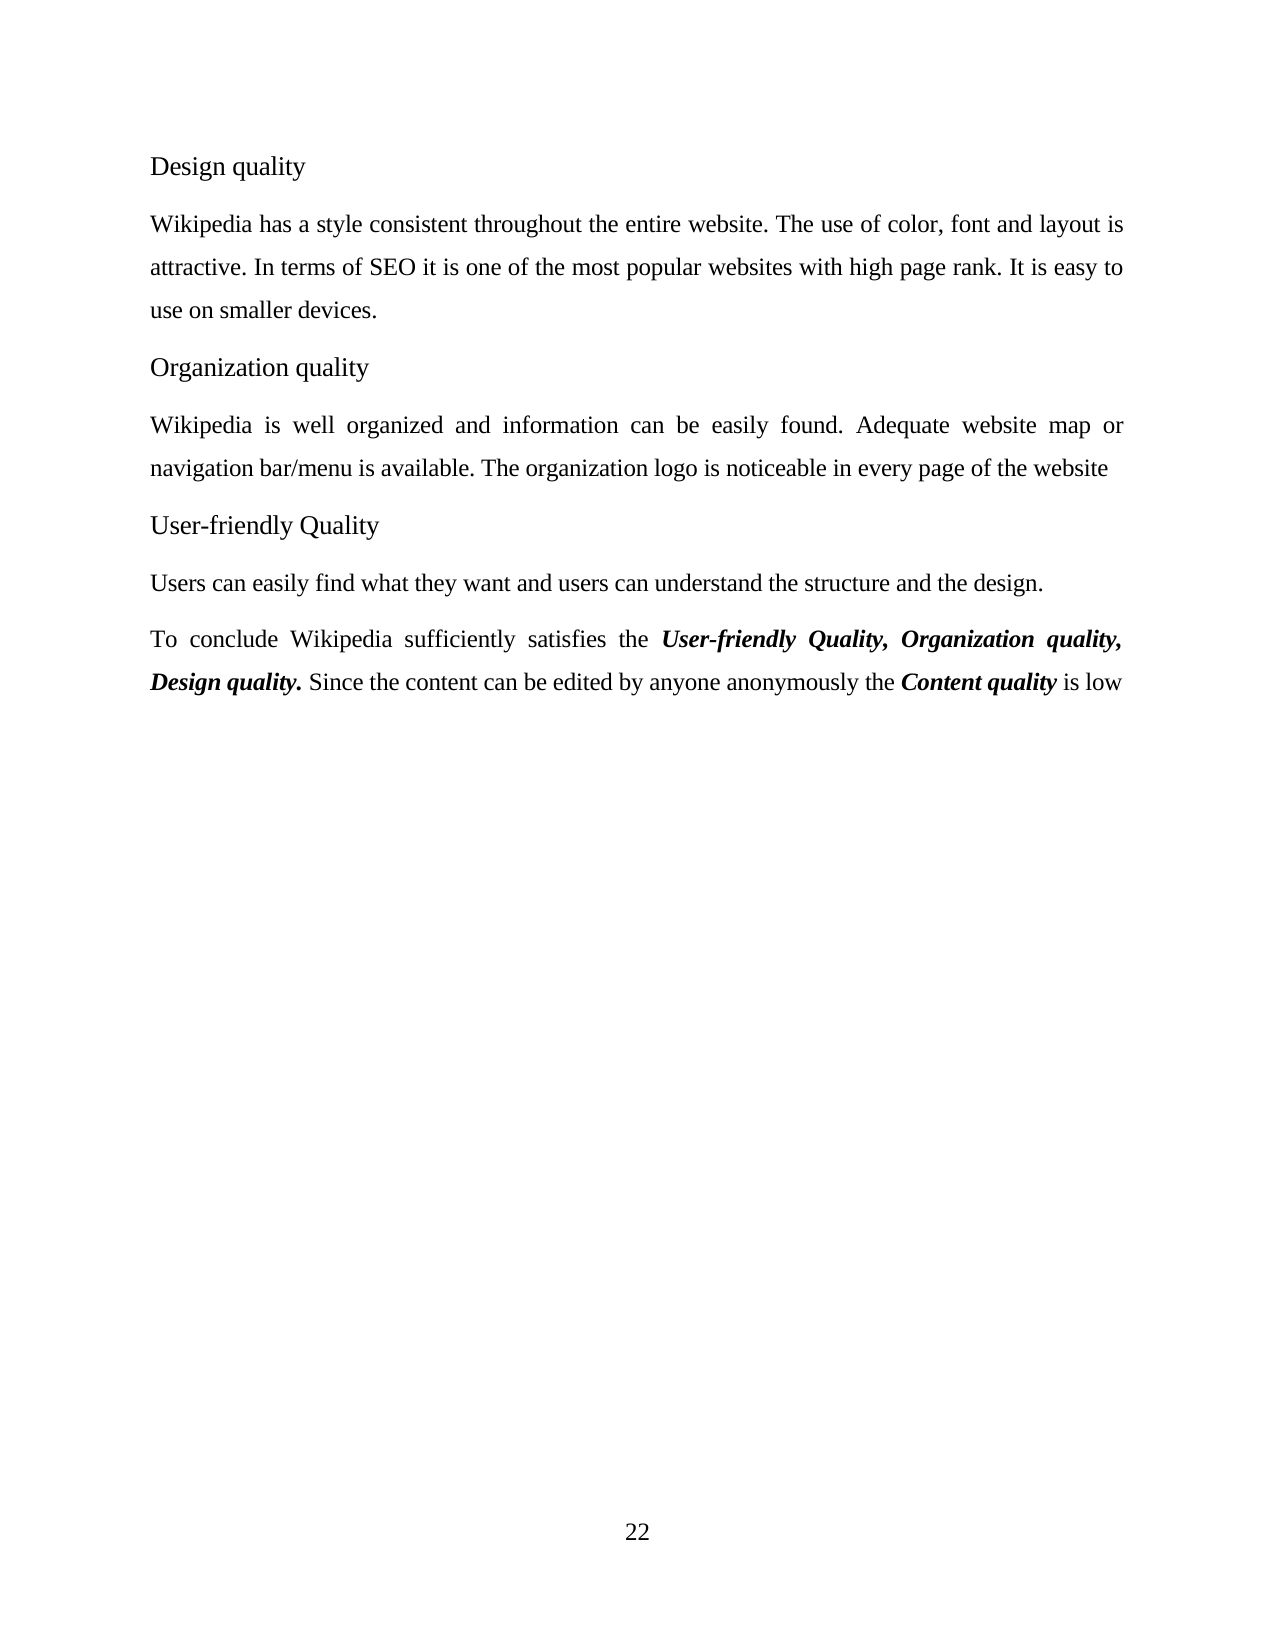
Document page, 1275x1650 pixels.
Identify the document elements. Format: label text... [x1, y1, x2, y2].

text To conclude Wikipedia sufficiently satisfies the User-friendly Quality, Organization quality, Design quality. Since the content can be edited by anyone anonymously the Content quality is low [150, 624, 1125, 696]
text Users can easily find what they want and users can understand the structure and the design. [150, 568, 1125, 597]
text Wikipedia is well organized and information can be easily found. Adequate website map or navigation bar/menu is available. The organization logo is noticeable in every page of the website [150, 410, 1125, 482]
subtitle User-friendly Quality [150, 509, 1125, 540]
subtitle Organization quality [150, 351, 1125, 382]
subtitle Design quality [150, 150, 1125, 181]
text Wikipedia has a style consistent throughout the entire website. The use of color, font and layout is attractive. In terms of SEO it is one of the most popular websites with high page rank. It is easy to use on smaller devices. [150, 209, 1125, 324]
